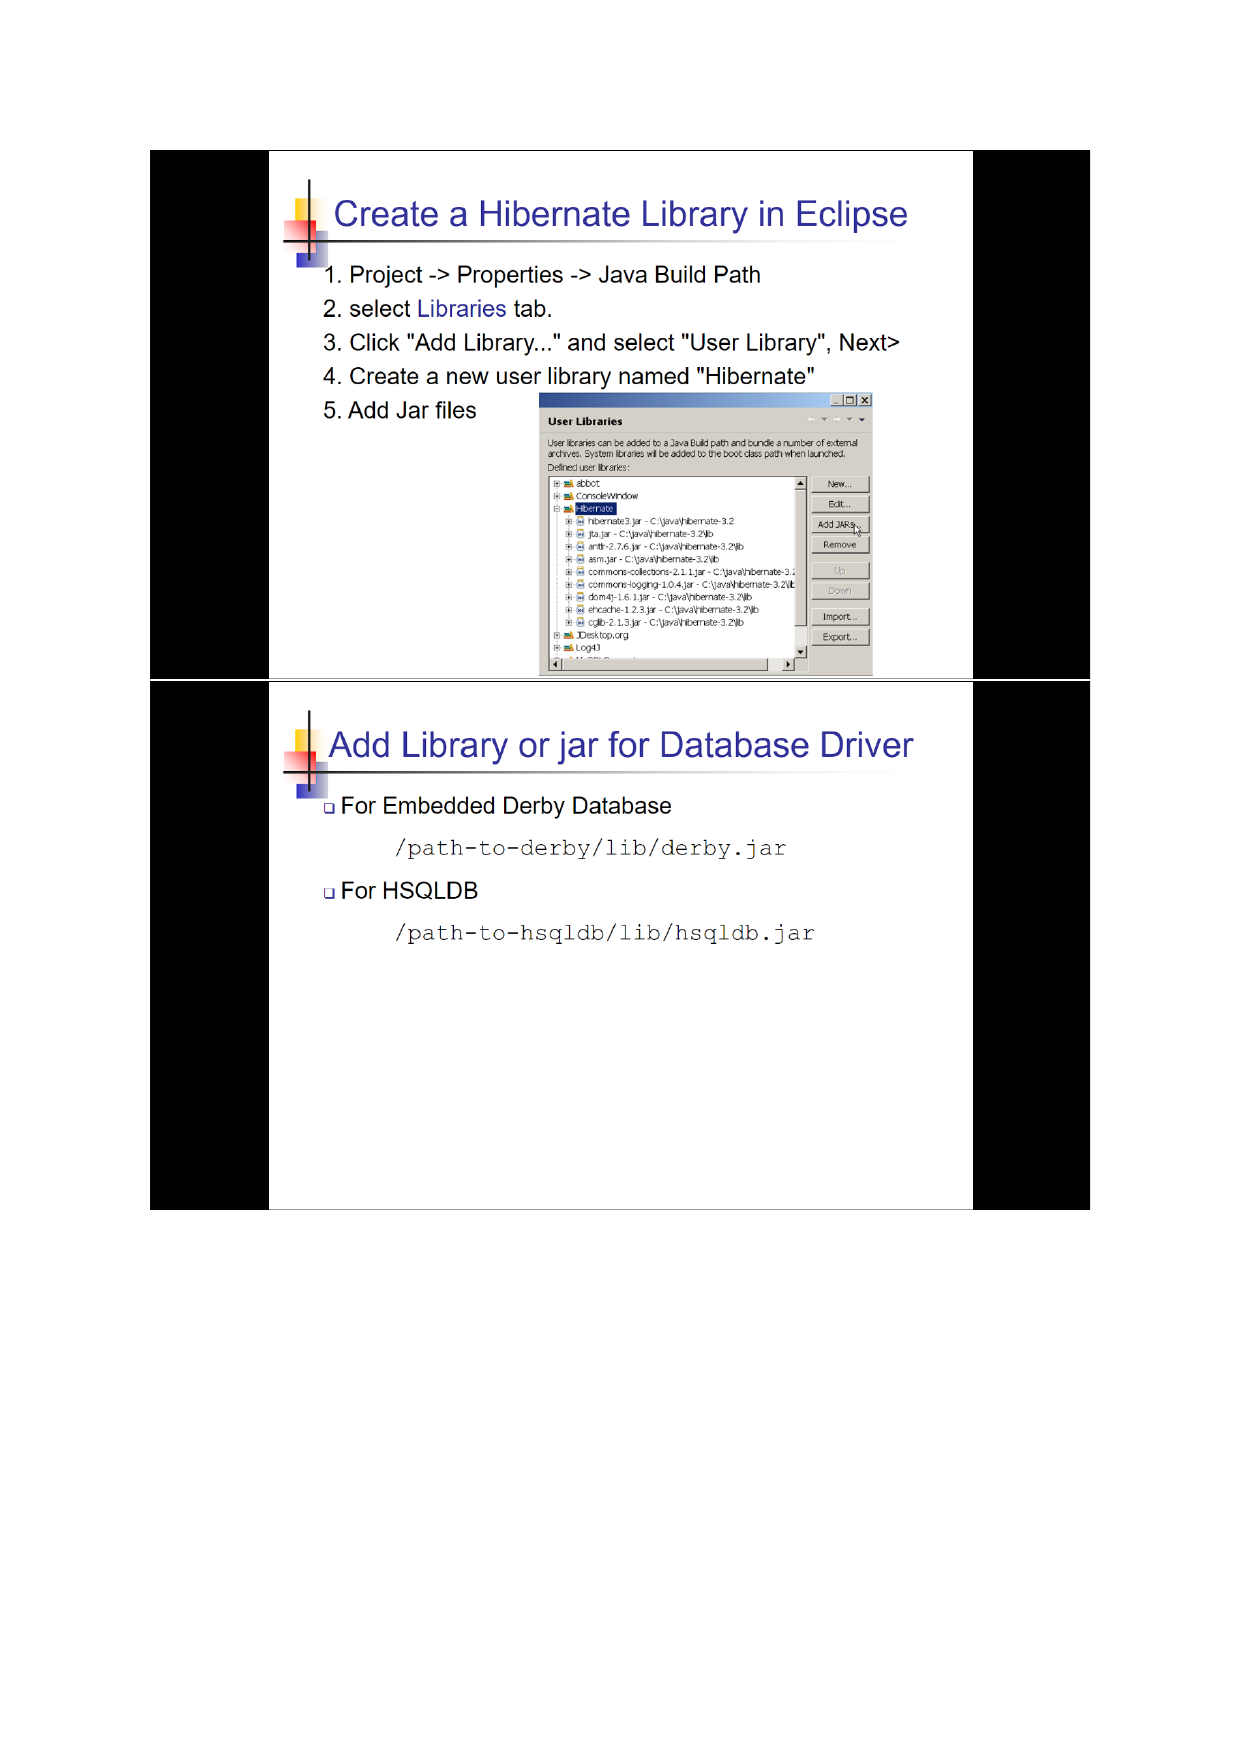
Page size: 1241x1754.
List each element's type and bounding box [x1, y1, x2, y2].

picture [150, 150, 1091, 679]
picture [150, 681, 1091, 1210]
